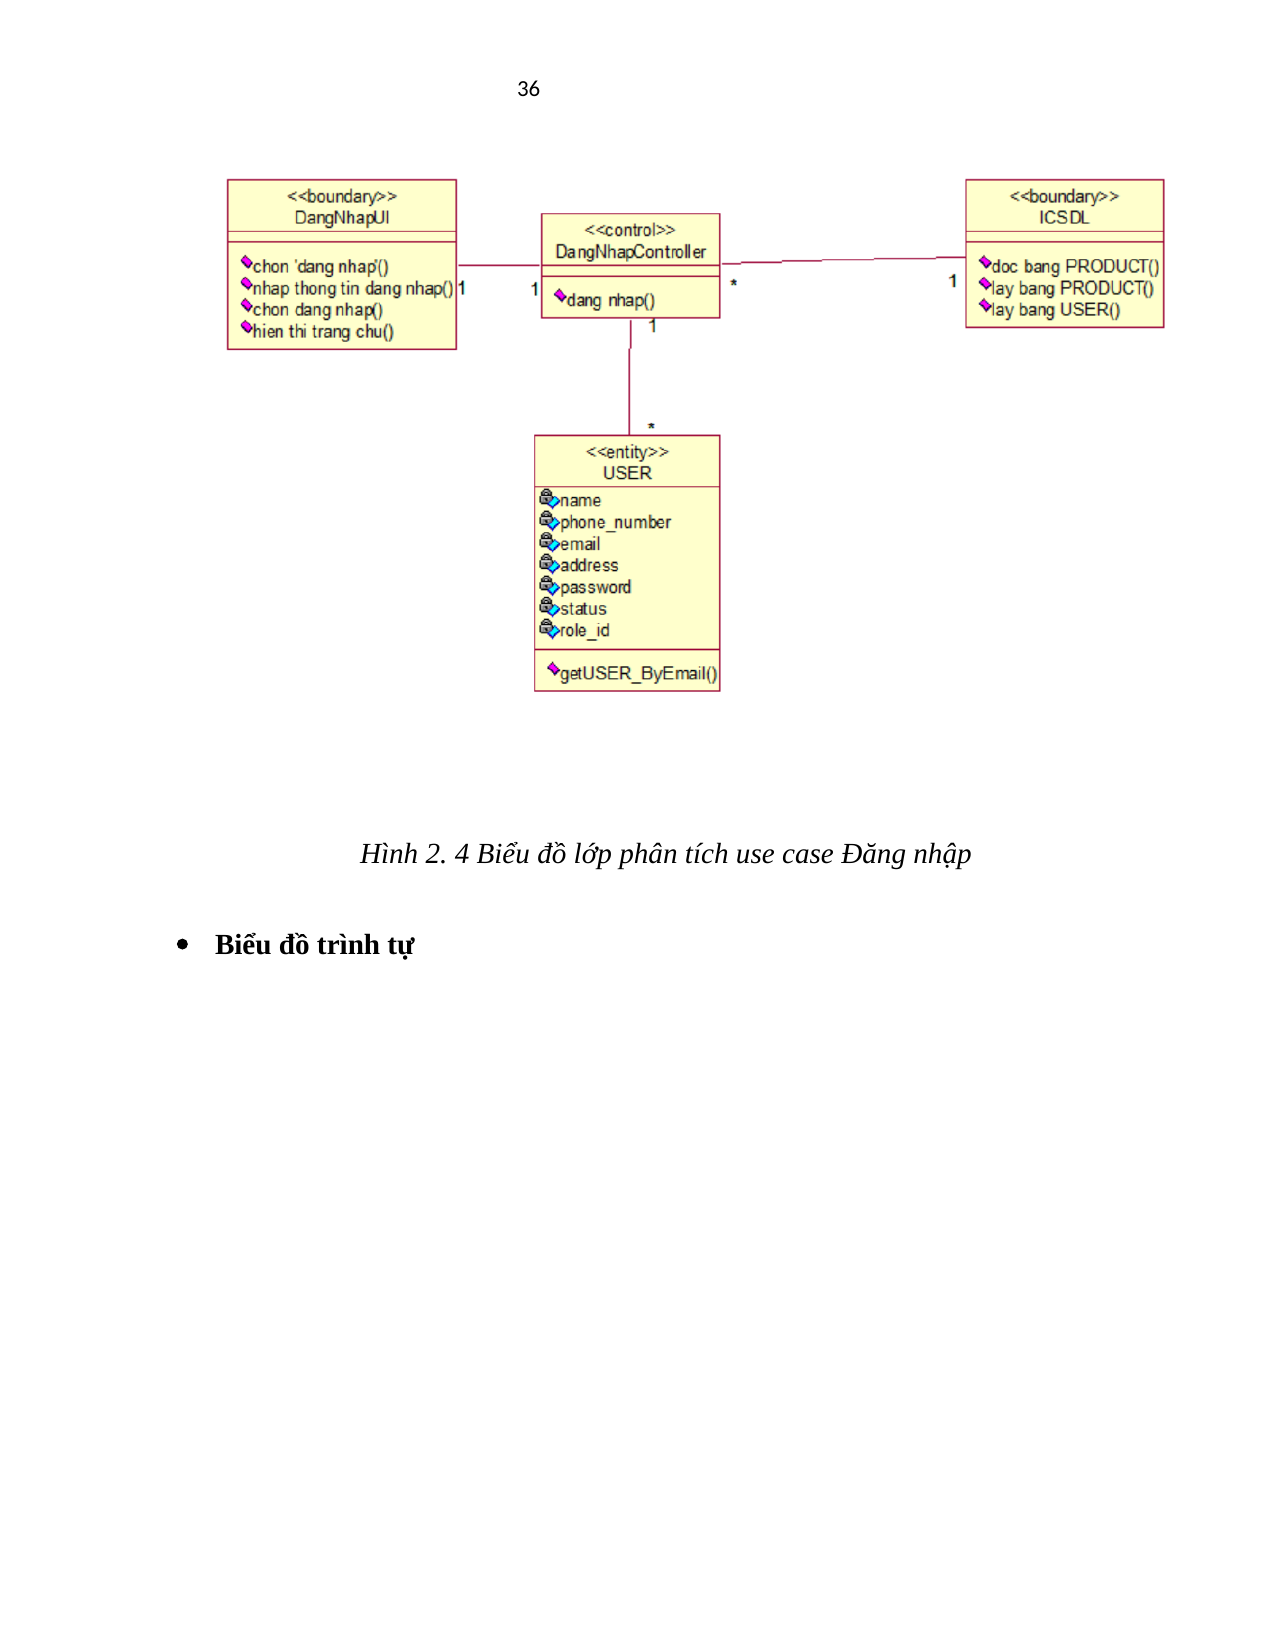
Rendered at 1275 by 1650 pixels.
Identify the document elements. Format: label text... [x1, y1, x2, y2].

picture [214, 168, 1195, 806]
text Hình 2. 4 Biểu đồ lớp phân tích use case Đăng nhập [177, 837, 1157, 870]
list Biểu đồ trình tự [177, 927, 1157, 961]
